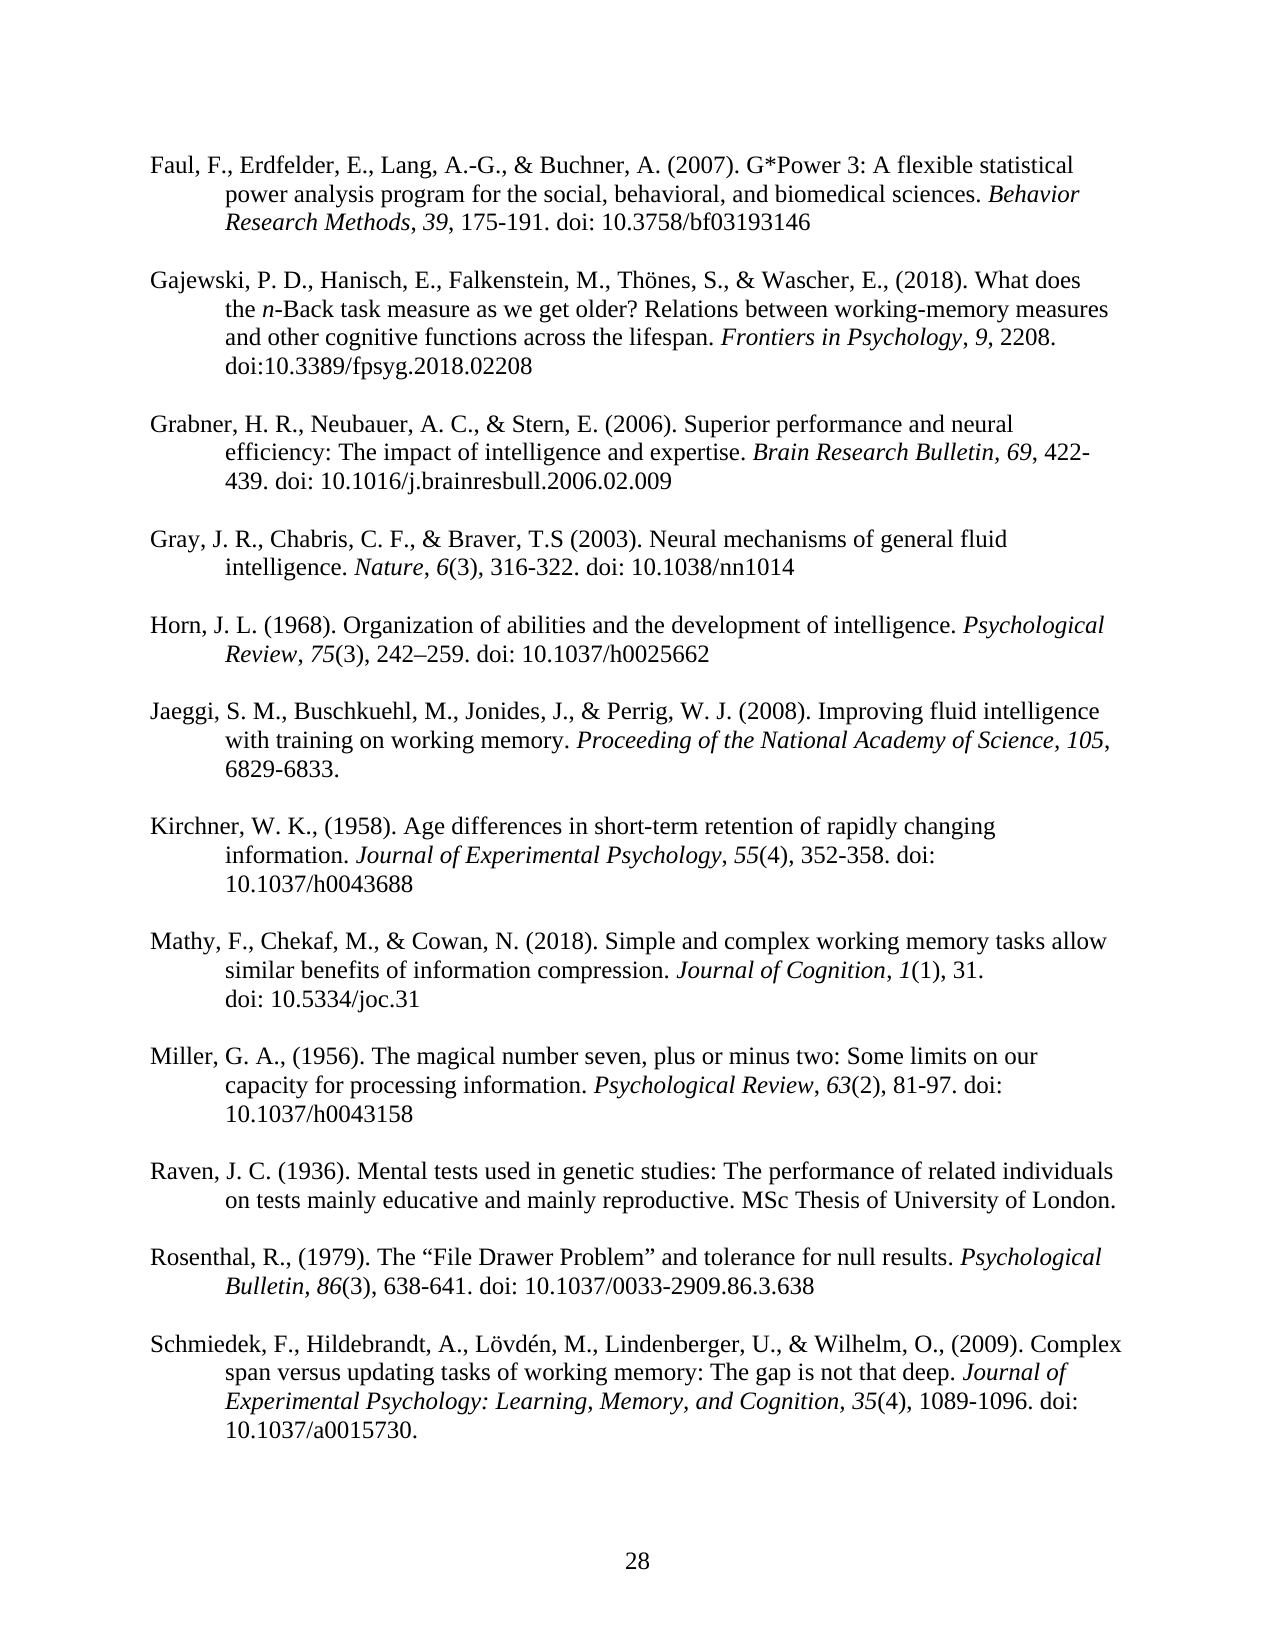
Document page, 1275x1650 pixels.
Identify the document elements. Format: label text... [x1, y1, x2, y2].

text Jaeggi, S. M., Buschkuehl, M., Jonides, J., & Perrig, W. J. (2008). Improving fluid intelligence with training on working memory. Proceeding of the National Academy of Science, 105, 6829-6833. [150, 696, 1125, 782]
text Rosenthal, R., (1979). The “File Drawer Problem” and tolerance for null results. Psychological Bulletin, 86(3), 638-641. doi: 10.1037/0033-2909.86.3.638 [150, 1242, 1125, 1300]
text Kirchner, W. K., (1958). Age differences in short-term retention of rapidly changing information. Journal of Experimental Psychology, 55(4), 352-358. doi: 10.1037/h0043688 [150, 811, 1125, 897]
text Mathy, F., Chekaf, M., & Cowan, N. (2018). Simple and complex working memory tasks allow similar benefits of information compression. Journal of Cognition, 1(1), 31. doi: 10.5334/joc.31 [150, 926, 1125, 1012]
text Miller, G. A., (1956). The magical number seven, plus or minus two: Some limits on our capacity for processing information. Psychological Review, 63(2), 81-97. doi: 10.1037/h0043158 [150, 1041, 1125, 1127]
text Gray, J. R., Chabris, C. F., & Braver, T.S (2003). Neural mechanisms of general fluid intelligence. Nature, 6(3), 316-322. doi: 10.1038/nn1014 [150, 524, 1125, 581]
text Raven, J. C. (1936). Mental tests used in genetic studies: The performance of related individuals on tests mainly educative and mainly reproductive. MSc Thesis of University of London. [150, 1156, 1125, 1214]
text Faul, F., Erdfelder, E., Lang, A.-G., & Buchner, A. (2007). G*Power 3: A flexible statistical power analysis program for the social, behavioral, and biomedical sciences. Behavior Research Methods, 39, 175-191. doi: 10.3758/bf03193146 [150, 150, 1125, 236]
text Gajewski, P. D., Hanisch, E., Falkenstein, M., Thönes, S., & Wascher, E., (2018). What does the n-Back task measure as we get older? Relations between working-memory measures and other cognitive functions across the lifespan. Frontiers in Psychology, 9, 2208. doi:10.3389/fpsyg.2018.02208 [150, 265, 1125, 380]
text Schmiedek, F., Hildebrandt, A., Lövdén, M., Lindenberger, U., & Wilhelm, O., (2009). Complex span versus updating tasks of working memory: The gap is not that deep. Journal of Experimental Psychology: Learning, Memory, and Cognition, 35(4), 1089-1096. doi: 10.1037/a0015730. [150, 1329, 1125, 1444]
text Grabner, H. R., Neubauer, A. C., & Stern, E. (2006). Superior performance and neural efficiency: The impact of intelligence and expertise. Brain Research Bulletin, 69, 422-439. doi: 10.1016/j.brainresbull.2006.02.009 [150, 409, 1125, 495]
text Horn, J. L. (1968). Organization of abilities and the development of intelligence. Psychological Review, 75(3), 242–259. doi: 10.1037/h0025662 [150, 610, 1125, 667]
